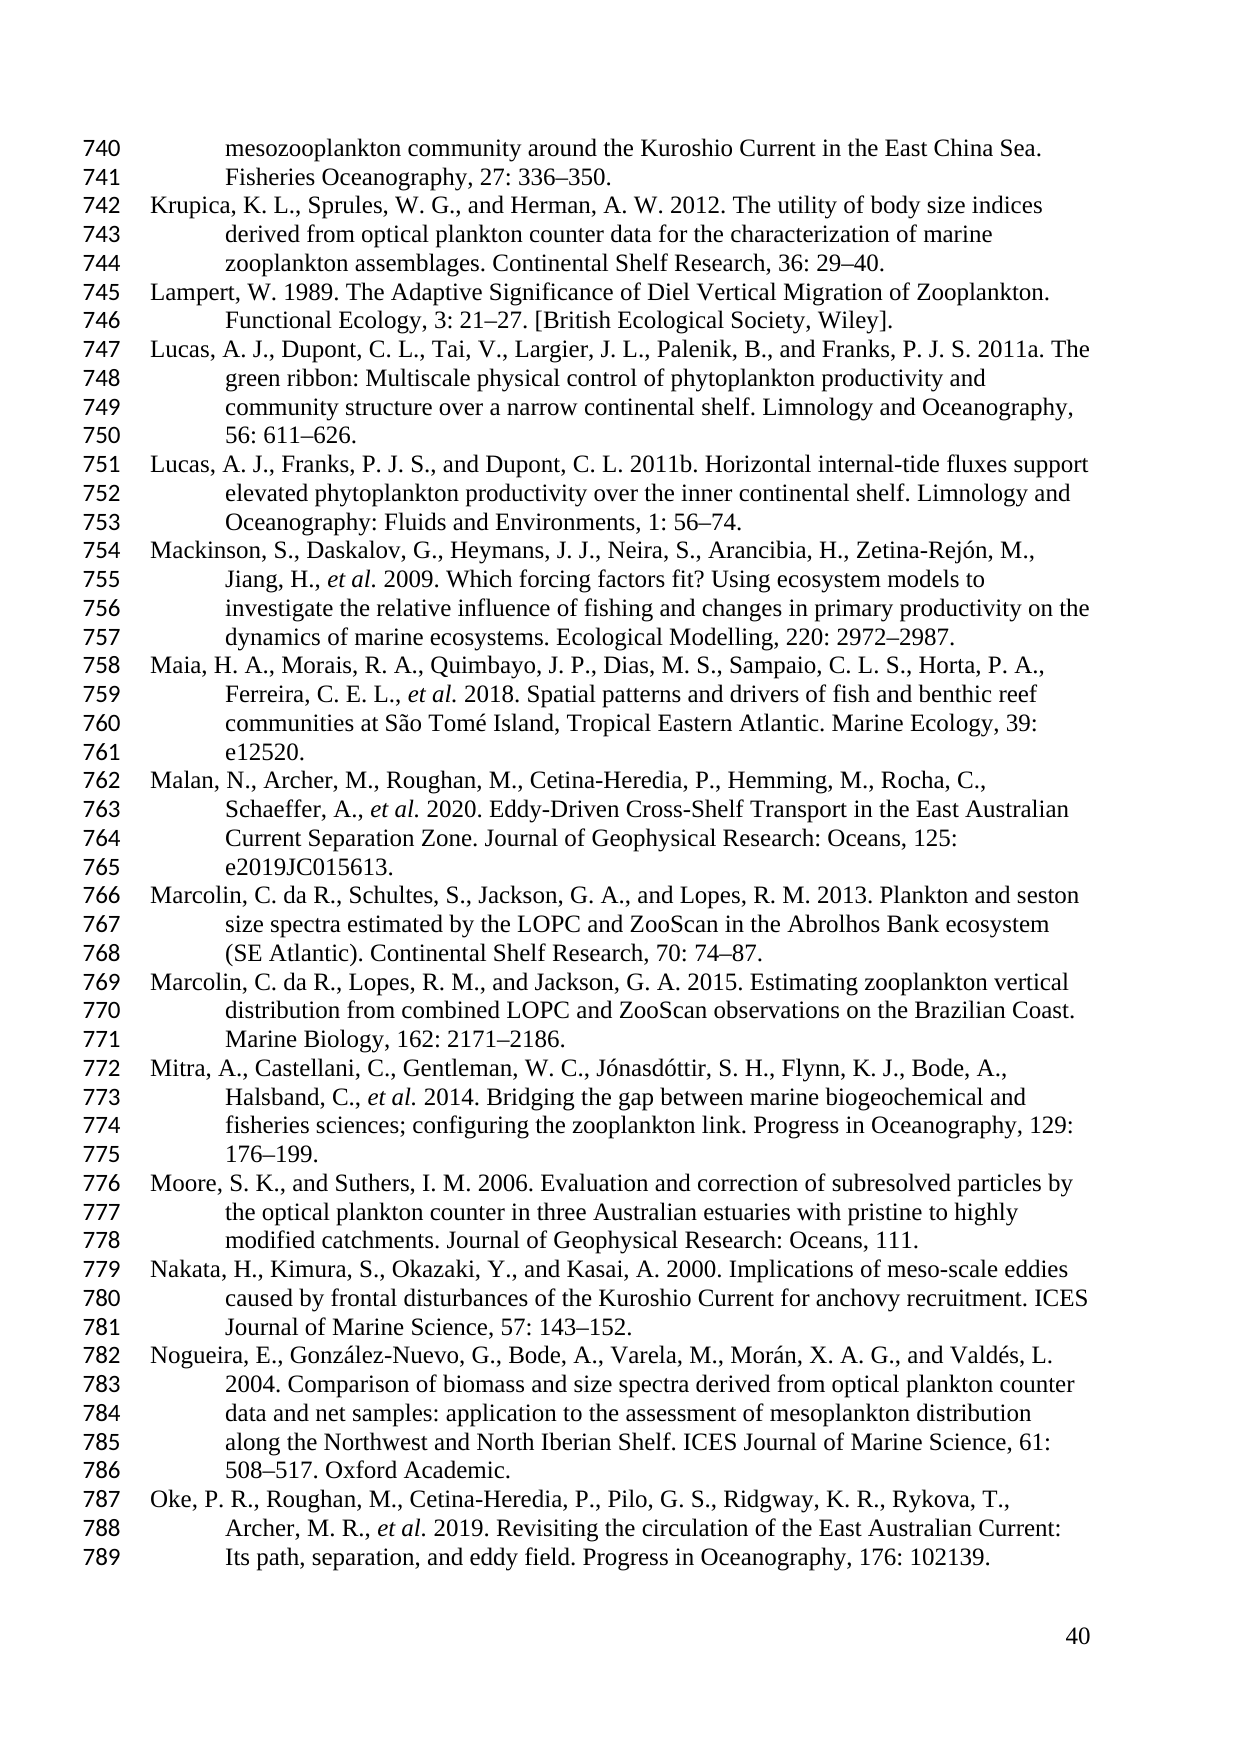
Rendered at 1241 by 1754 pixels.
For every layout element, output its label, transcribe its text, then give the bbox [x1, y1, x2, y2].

text Oke, P. R., Roughan, M., Cetina-Heredia, P., Pilo, G. S., Ridgway, K. R., Rykova, T., Archer, M. R., et al. 2019. Revisiting the circulation of the East Australian Current: Its path, separation, and eddy field. Progress in Oceanography, 176: 102139. [150, 1484, 1090, 1570]
text Mackinson, S., Daskalov, G., Heymans, J. J., Neira, S., Arancibia, H., Zetina-Rejón, M., Jiang, H., et al. 2009. Which forcing factors fit? Using ecosystem models to investigate the relative influence of fishing and changes in primary productivity on the dynamics of marine ecosystems. Ecological Modelling, 220: 2972–2987. [150, 535, 1090, 650]
text Marcolin, C. da R., Schultes, S., Jackson, G. A., and Lopes, R. M. 2013. Plankton and seston size spectra estimated by the LOPC and ZooScan in the Abrolhos Bank ecosystem (SE Atlantic). Continental Shelf Research, 70: 74–87. [150, 880, 1090, 967]
text Lampert, W. 1989. The Adaptive Significance of Diel Vertical Migration of Zooplankton. Functional Ecology, 3: 21–27. [British Ecological Society, Wiley]. [150, 277, 1090, 334]
text Lucas, A. J., Franks, P. J. S., and Dupont, C. L. 2011b. Horizontal internal-tide fluxes support elevated phytoplankton productivity over the inner continental shelf. Limnology and Oceanography: Fluids and Environments, 1: 56–74. [150, 449, 1090, 535]
text Krupica, K. L., Sprules, W. G., and Herman, A. W. 2012. The utility of body size indices derived from optical plankton counter data for the characterization of marine zooplankton assemblages. Continental Shelf Research, 36: 29–40. [150, 190, 1090, 277]
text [150, 133, 1090, 190]
text Mitra, A., Castellani, C., Gentleman, W. C., Jónasdóttir, S. H., Flynn, K. J., Bode, A., Halsband, C., et al. 2014. Bridging the gap between marine biogeochemical and fisheries sciences; configuring the zooplankton link. Progress in Oceanography, 129: 176–199. [150, 1053, 1090, 1168]
text Nakata, H., Kimura, S., Okazaki, Y., and Kasai, A. 2000. Implications of meso-scale eddies caused by frontal disturbances of the Kuroshio Current for anchovy recruitment. ICES Journal of Marine Science, 57: 143–152. [150, 1254, 1090, 1340]
text Moore, S. K., and Suthers, I. M. 2006. Evaluation and correction of subresolved particles by the optical plankton counter in three Australian estuaries with pristine to highly modified catchments. Journal of Geophysical Research: Oceans, 111. [150, 1168, 1090, 1254]
text Malan, N., Archer, M., Roughan, M., Cetina-Heredia, P., Hemming, M., Rocha, C., Schaeffer, A., et al. 2020. Eddy-Driven Cross-Shelf Transport in the East Australian Current Separation Zone. Journal of Geophysical Research: Oceans, 125: e2019JC015613. [150, 765, 1090, 880]
text Maia, H. A., Morais, R. A., Quimbayo, J. P., Dias, M. S., Sampaio, C. L. S., Horta, P. A., Ferreira, C. E. L., et al. 2018. Spatial patterns and drivers of fish and benthic reef communities at São Tomé Island, Tropical Eastern Atlantic. Marine Ecology, 39: e12520. [150, 650, 1090, 765]
text Lucas, A. J., Dupont, C. L., Tai, V., Largier, J. L., Palenik, B., and Franks, P. J. S. 2011a. The green ribbon: Multiscale physical control of phytoplankton productivity and community structure over a narrow continental shelf. Limnology and Oceanography, 56: 611–626. [150, 334, 1090, 449]
text Nogueira, E., González-Nuevo, G., Bode, A., Varela, M., Morán, X. A. G., and Valdés, L. 2004. Comparison of biomass and size spectra derived from optical plankton counter data and net samples: application to the assessment of mesoplankton distribution along the Northwest and North Iberian Shelf. ICES Journal of Marine Science, 61: 508–517. Oxford Academic. [150, 1340, 1090, 1484]
text Marcolin, C. da R., Lopes, R. M., and Jackson, G. A. 2015. Estimating zooplankton vertical distribution from combined LOPC and ZooScan observations on the Brazilian Coast. Marine Biology, 162: 2171–2186. [150, 967, 1090, 1053]
